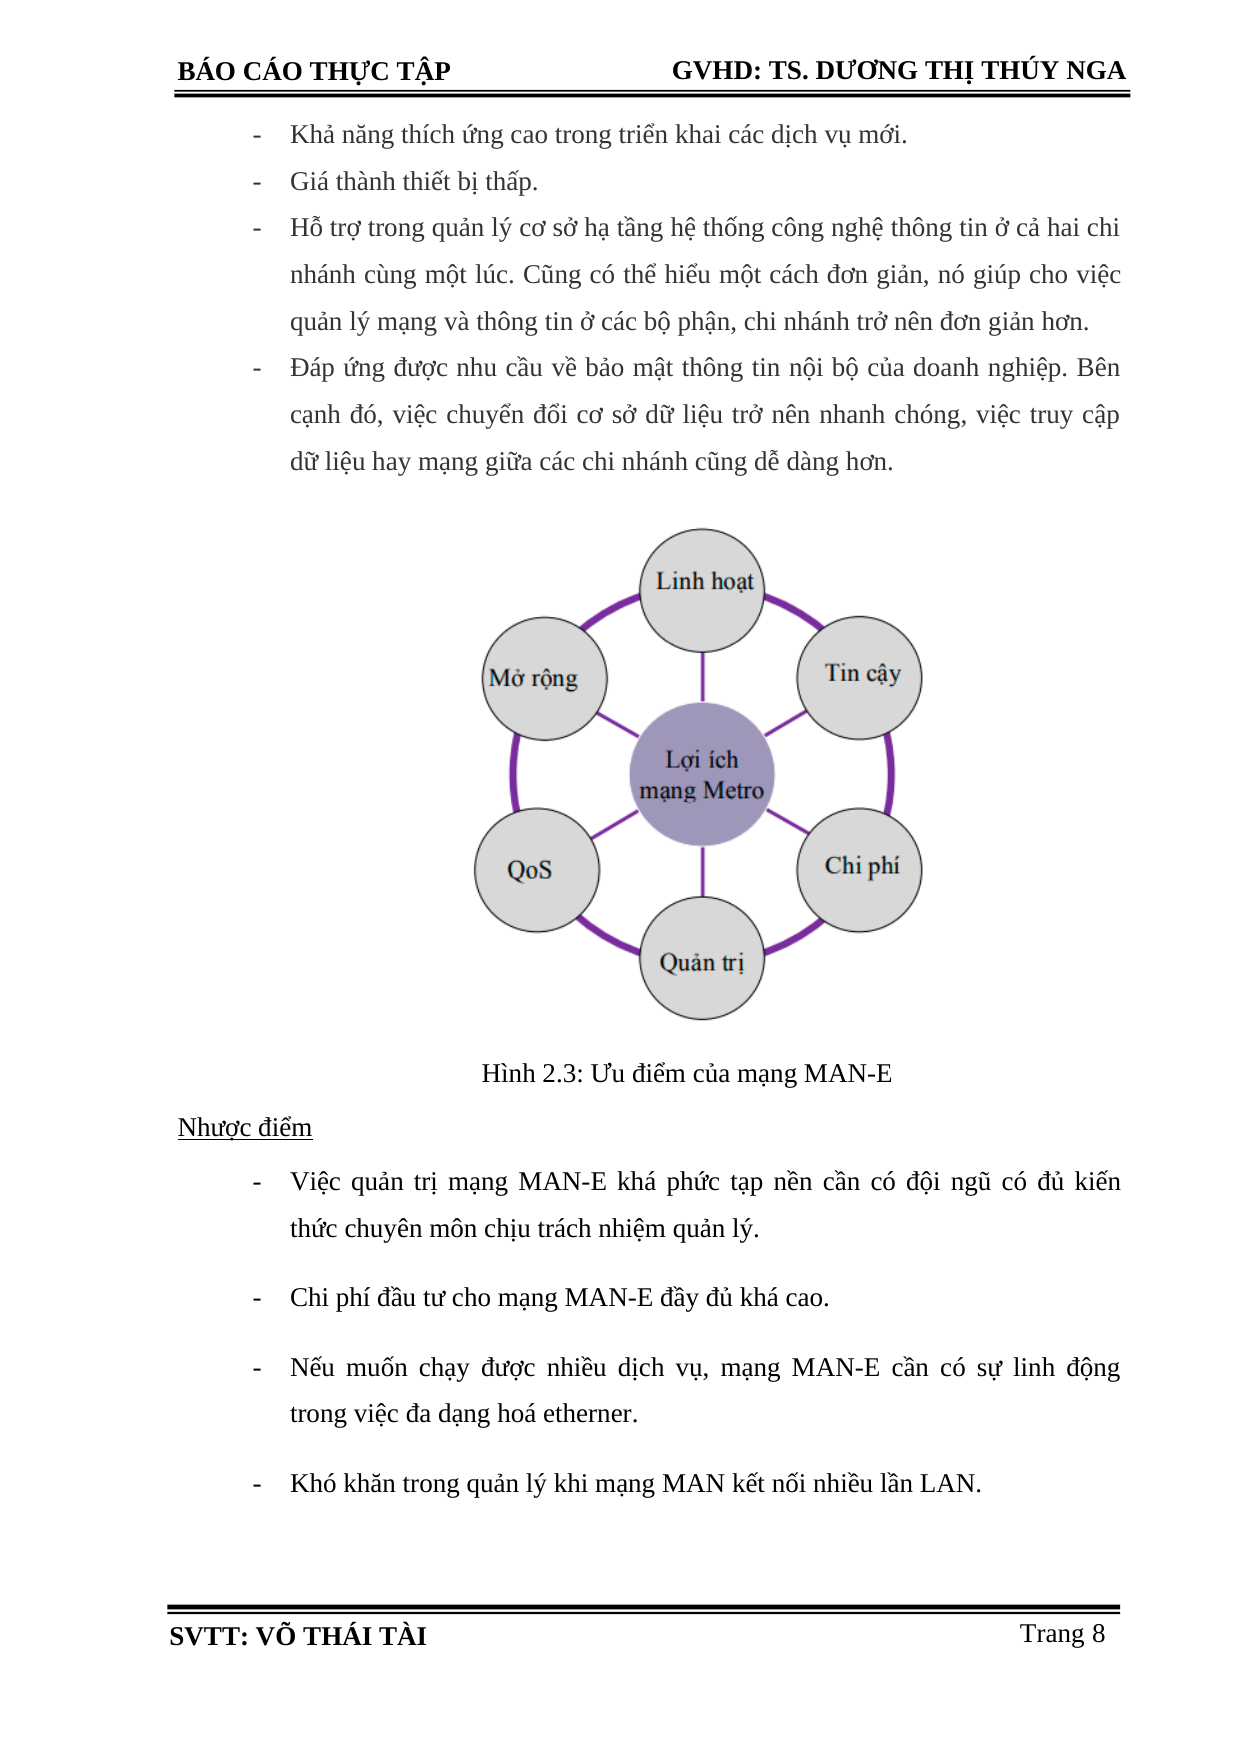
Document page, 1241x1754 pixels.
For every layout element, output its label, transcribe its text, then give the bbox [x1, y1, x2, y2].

list Chi phí đầu tư cho mạng MAN-E đầy đủ khá cao. [252, 1281, 1122, 1312]
list Nếu muốn chạy được nhiều dịch vụ, mạng MAN-E cần có sự linh động trong việc đa dạng hoá etherner. [252, 1351, 1122, 1428]
text Hình 2.3: Ưu điểm của mạng MAN-E [177, 1058, 1122, 1089]
list Đáp ứng được nhu cầu về bảo mật thông tin nội bộ của doanh nghiệp. Bên cạnh đó, việc chuyển đổi cơ sở dữ liệu trở nên nhanh chóng, việc truy cập dữ liệu hay mạng giữa các chi nhánh cũng dễ dàng hơn. [252, 351, 1122, 476]
list Việc quản trị mạng MAN-E khá phức tạp nền cần có đội ngũ có đủ kiến thức chuyên môn chịu trách nhiệm quản lý. [252, 1165, 1122, 1243]
picture [455, 491, 957, 1042]
list Hỗ trợ trong quản lý cơ sở hạ tầng hệ thống công nghệ thông tin ở cả hai chi nhánh cùng một lúc. Cũng có thể hiểu một cách đơn giản, nó giúp cho việc quản lý mạng và thông tin ở các bộ phận, chi nhánh trở nên đơn giản hơn. [252, 211, 1122, 336]
list Giá thành thiết bị thấp. [252, 165, 1122, 196]
text Nhược điểm [177, 1111, 1122, 1143]
list Khó khăn trong quản lý khi mạng MAN kết nối nhiều lần LAN. [252, 1467, 1122, 1498]
list Khả năng thích ứng cao trong triển khai các dịch vụ mới. [252, 118, 1122, 149]
